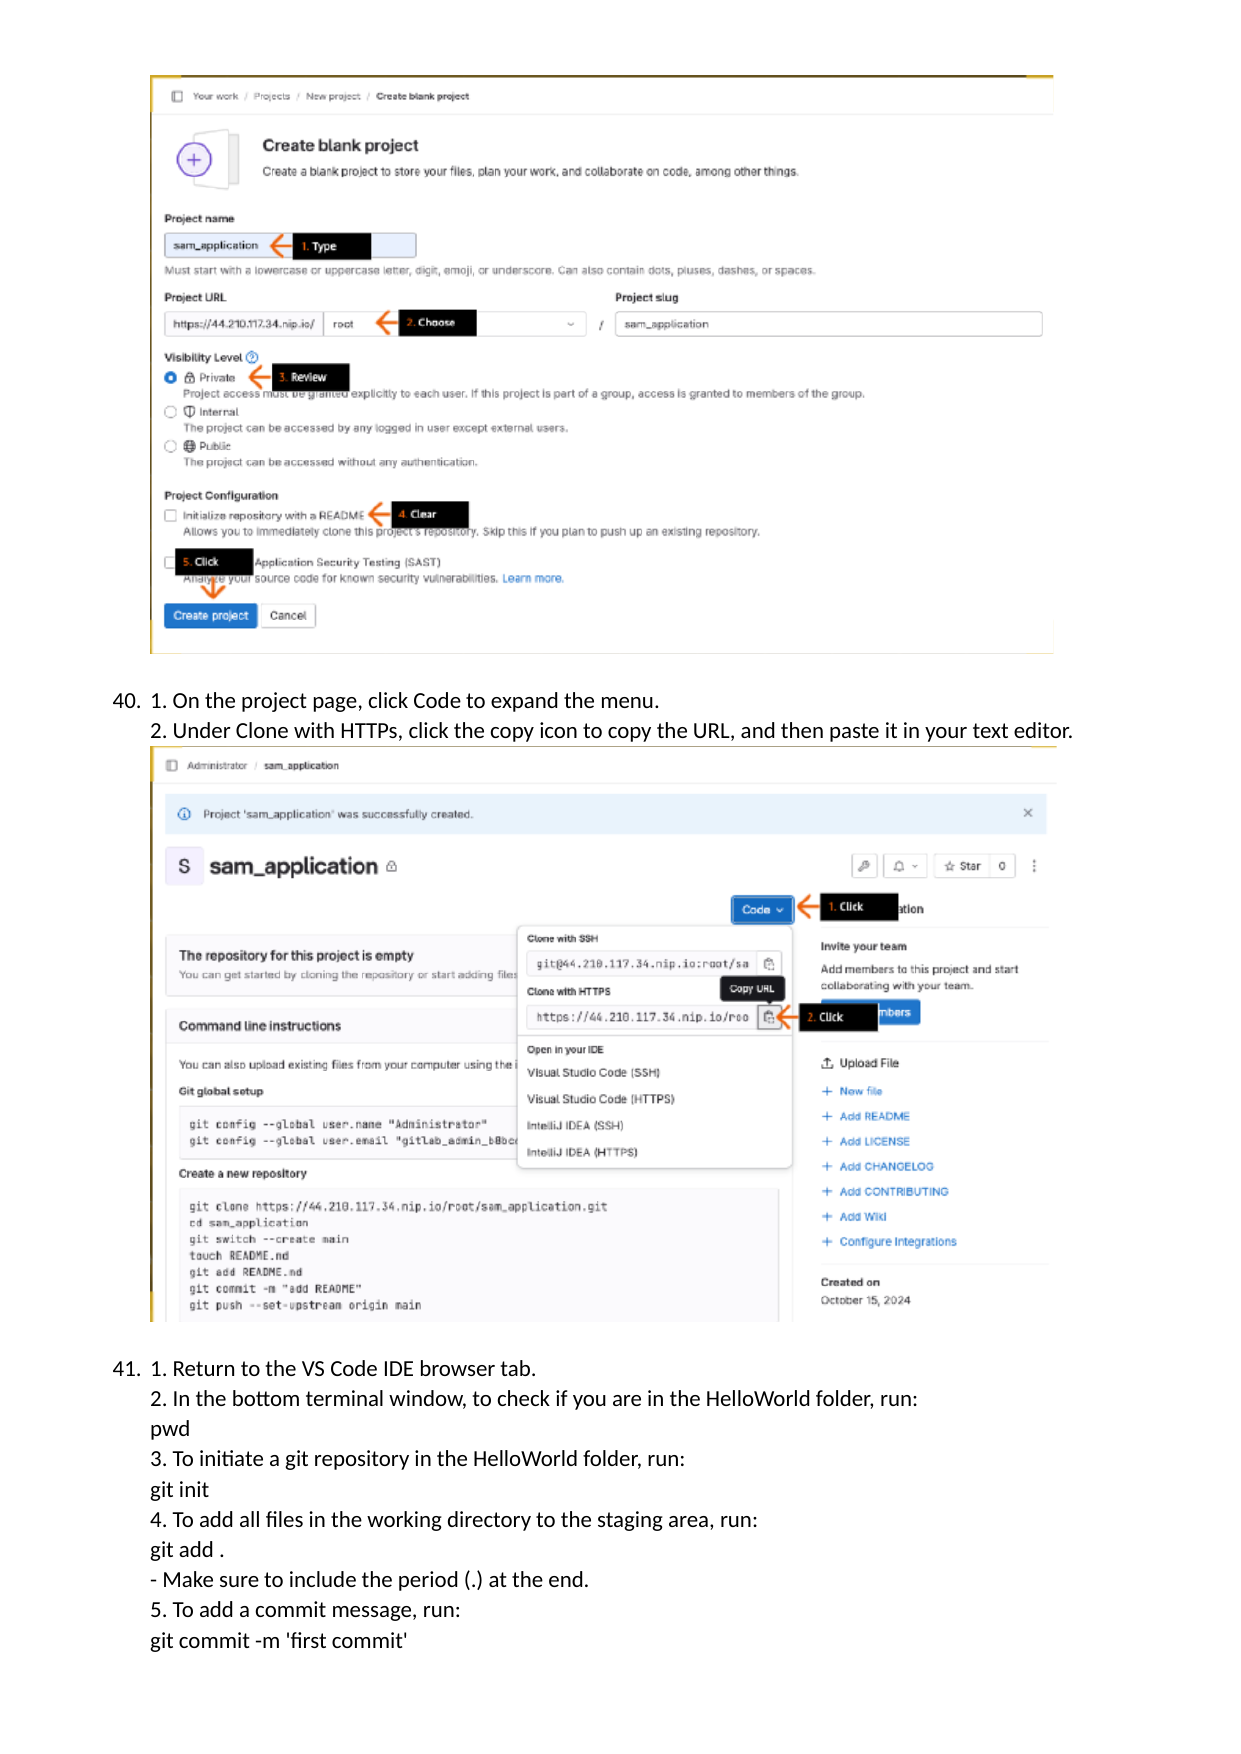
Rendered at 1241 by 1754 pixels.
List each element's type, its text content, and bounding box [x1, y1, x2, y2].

list 1. Return to the VS Code IDE browser tab. [112, 1354, 1165, 1382]
list git init [150, 1475, 1165, 1503]
list git commit -m 'first commit' [150, 1626, 1165, 1654]
list 5. To add a commit message, run: [150, 1596, 1165, 1623]
list 3. To initiate a git repository in the HelloWorld folder, run: [150, 1444, 1165, 1472]
list pwd [150, 1414, 1165, 1442]
list 1. On the project page, click Code to expand the menu. [112, 686, 1165, 714]
picture [150, 75, 1054, 654]
list 2. Under Clone with HTTPs, click the copy icon to copy the URL, and then paste it in your text editor. [150, 716, 1165, 744]
list - Make sure to include the period (.) at the end. [150, 1565, 1165, 1593]
list git add . [150, 1535, 1165, 1563]
list 4. To add all files in the working directory to the staging area, run: [150, 1505, 1165, 1533]
picture [150, 746, 1057, 1322]
list 2. In the bottom terminal window, to check if you are in the HelloWorld folder, run: [150, 1384, 1165, 1412]
